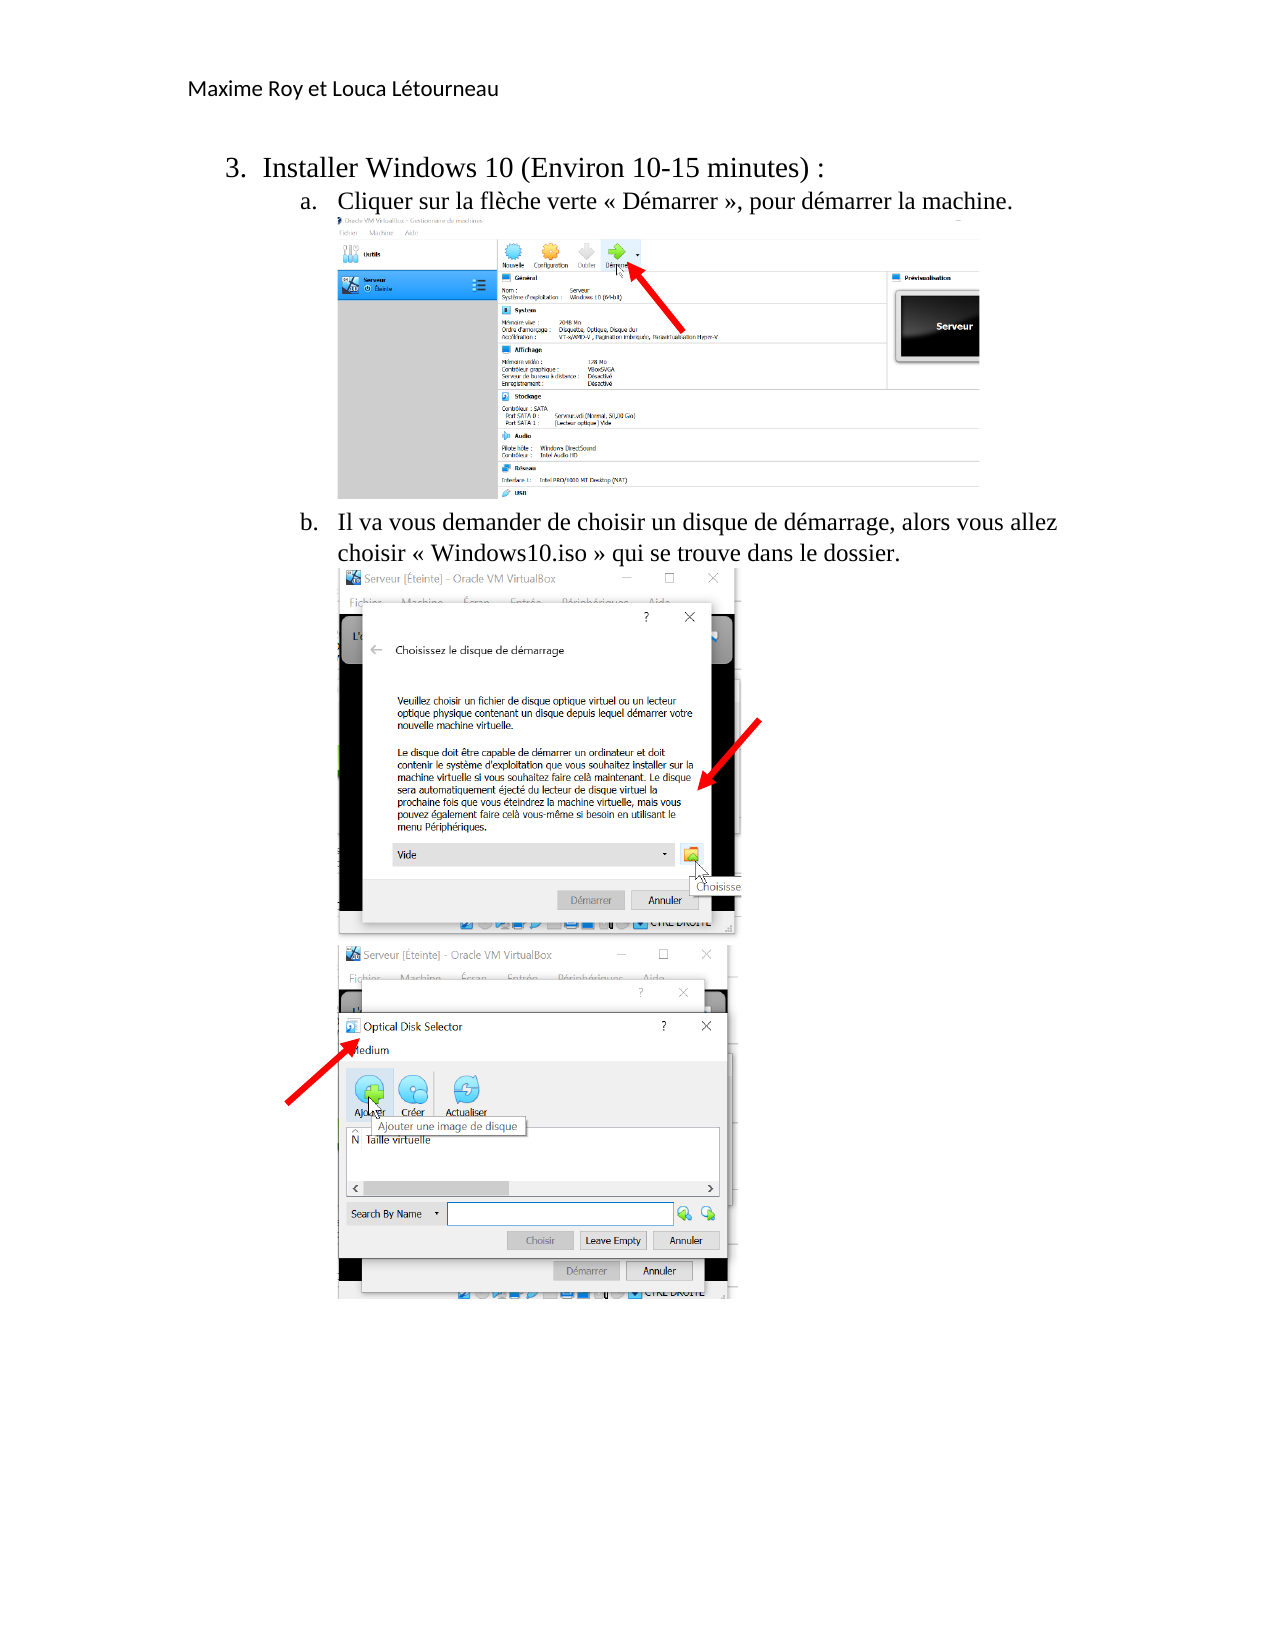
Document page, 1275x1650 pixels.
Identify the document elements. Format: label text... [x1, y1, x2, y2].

subtitle Installer Windows 10 (Environ 10-15 minutes) : [225, 150, 1087, 183]
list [300, 507, 1087, 1303]
picture [337, 217, 980, 499]
picture [337, 568, 742, 944]
picture [337, 945, 739, 1299]
